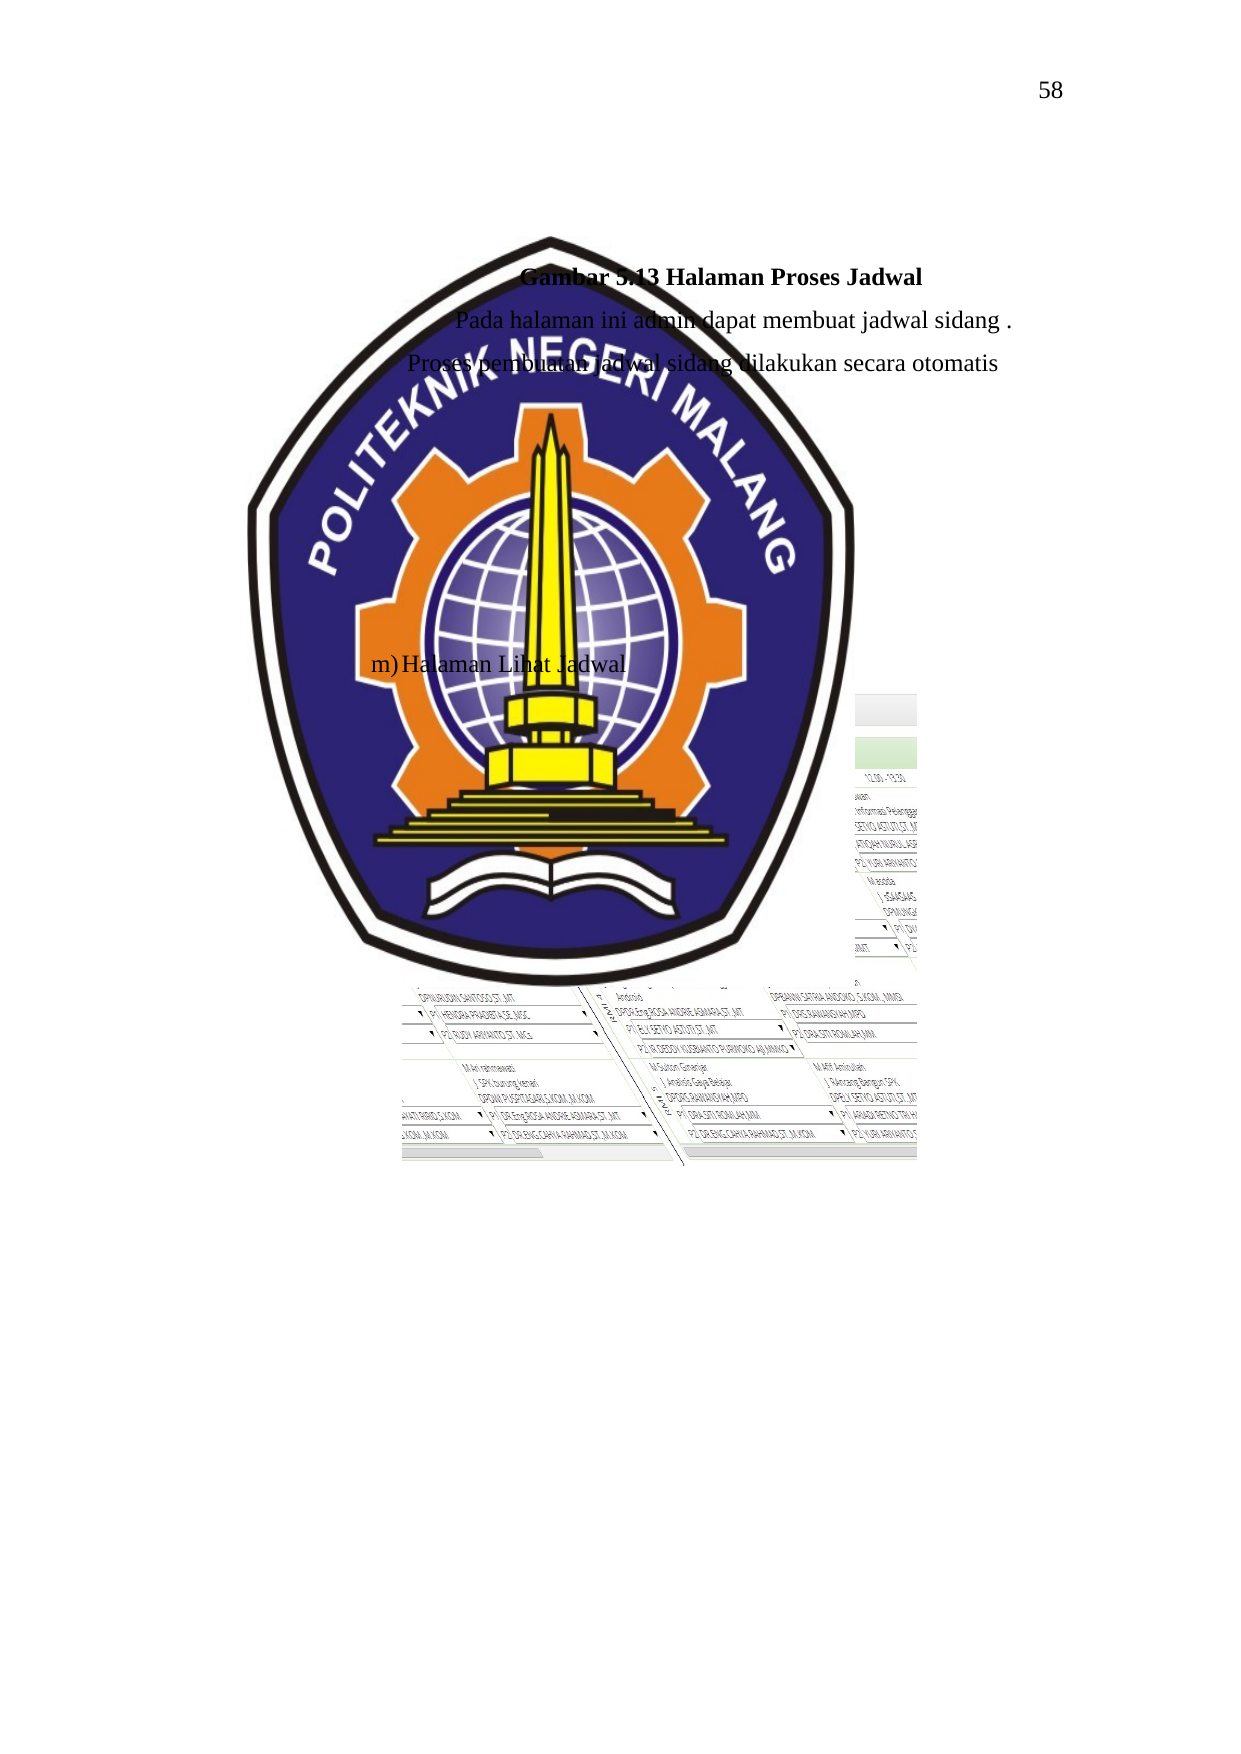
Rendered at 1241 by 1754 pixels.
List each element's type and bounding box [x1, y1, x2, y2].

picture [247, 236, 917, 1166]
